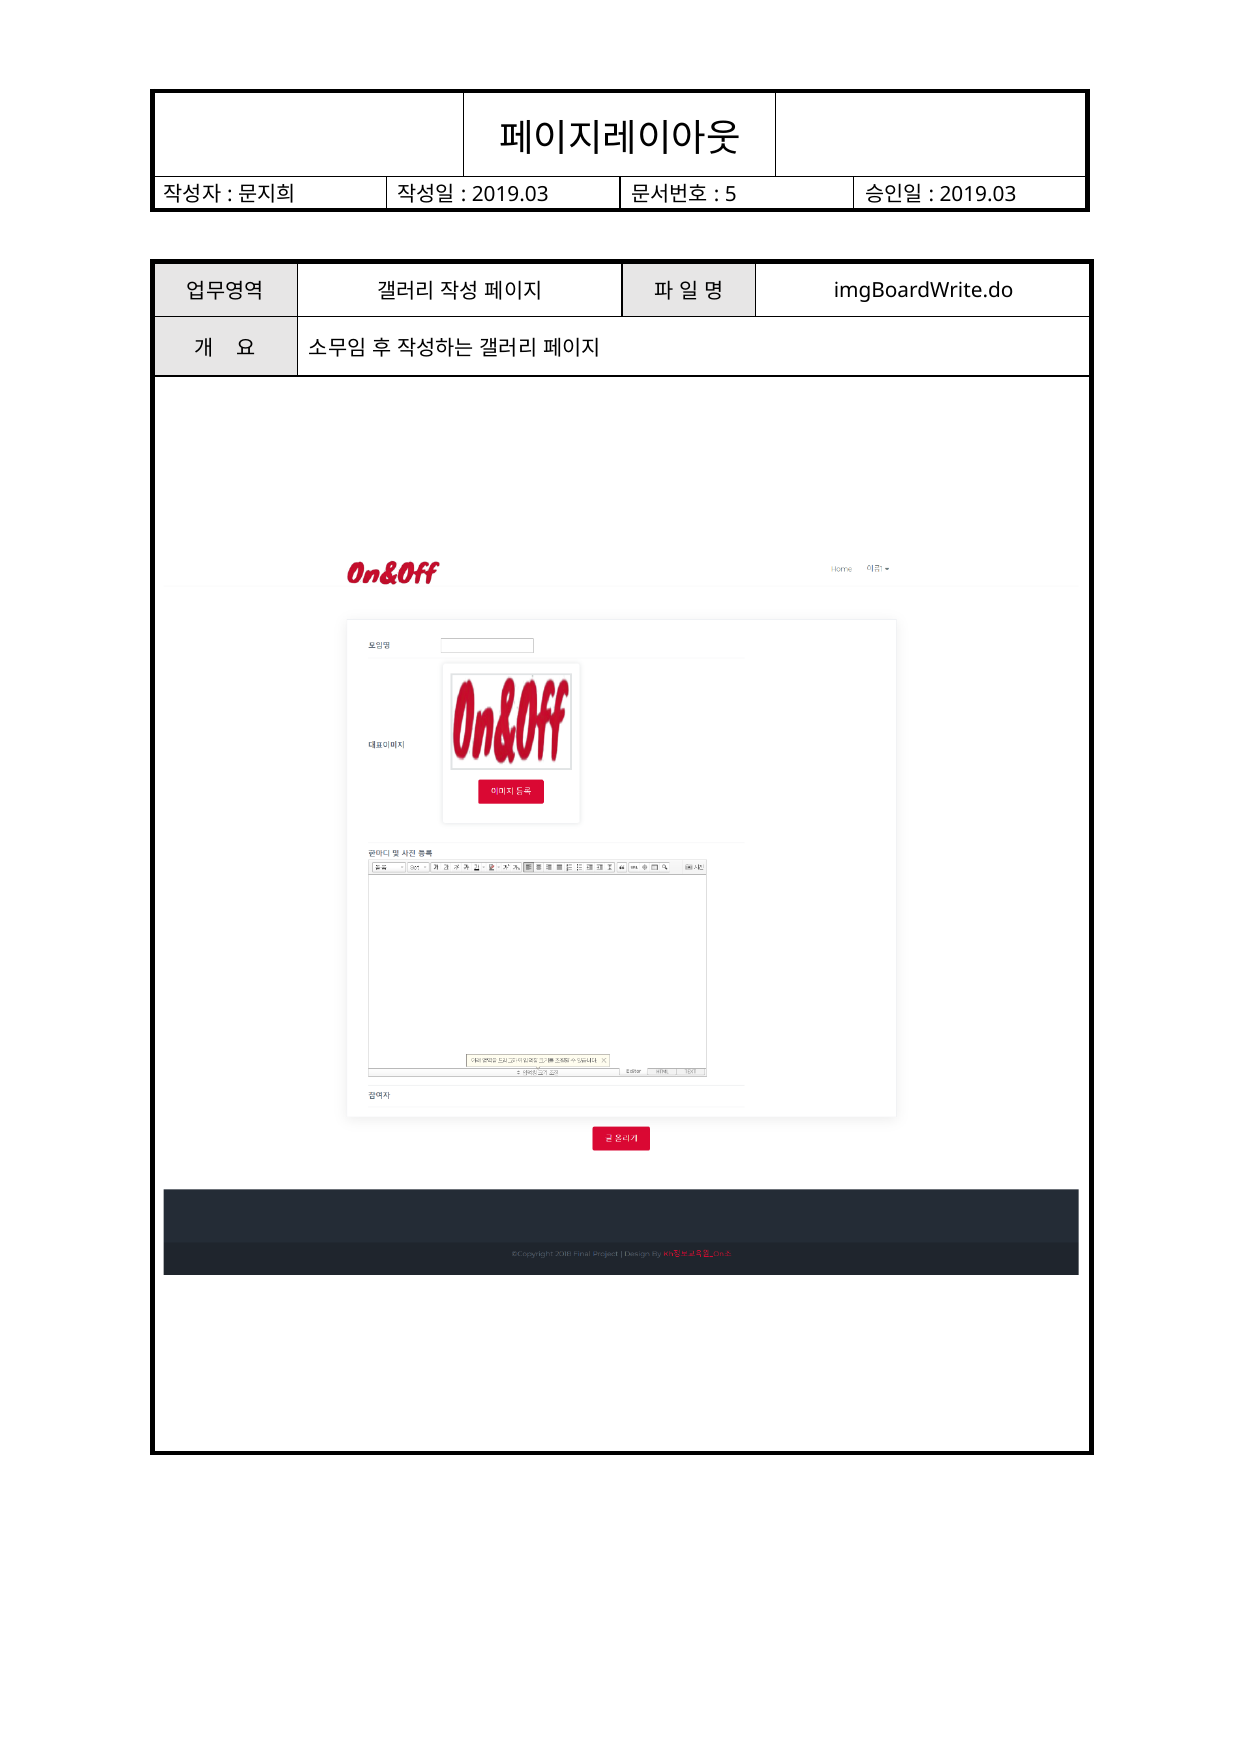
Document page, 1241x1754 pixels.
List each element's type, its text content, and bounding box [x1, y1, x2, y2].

table_header 파 일 명 [623, 264, 755, 316]
table_cell [155, 377, 1089, 1451]
table_header 업무영역 [155, 264, 297, 316]
table_header 갤러리 작성 페이지 [298, 264, 621, 316]
table_cell 개 요 [155, 317, 297, 375]
table_header imgBoardWrite.do [756, 264, 1089, 316]
picture [163, 552, 1079, 1275]
table_cell 소무임 후 작성하는 갤러리 페이지 [298, 317, 1089, 375]
